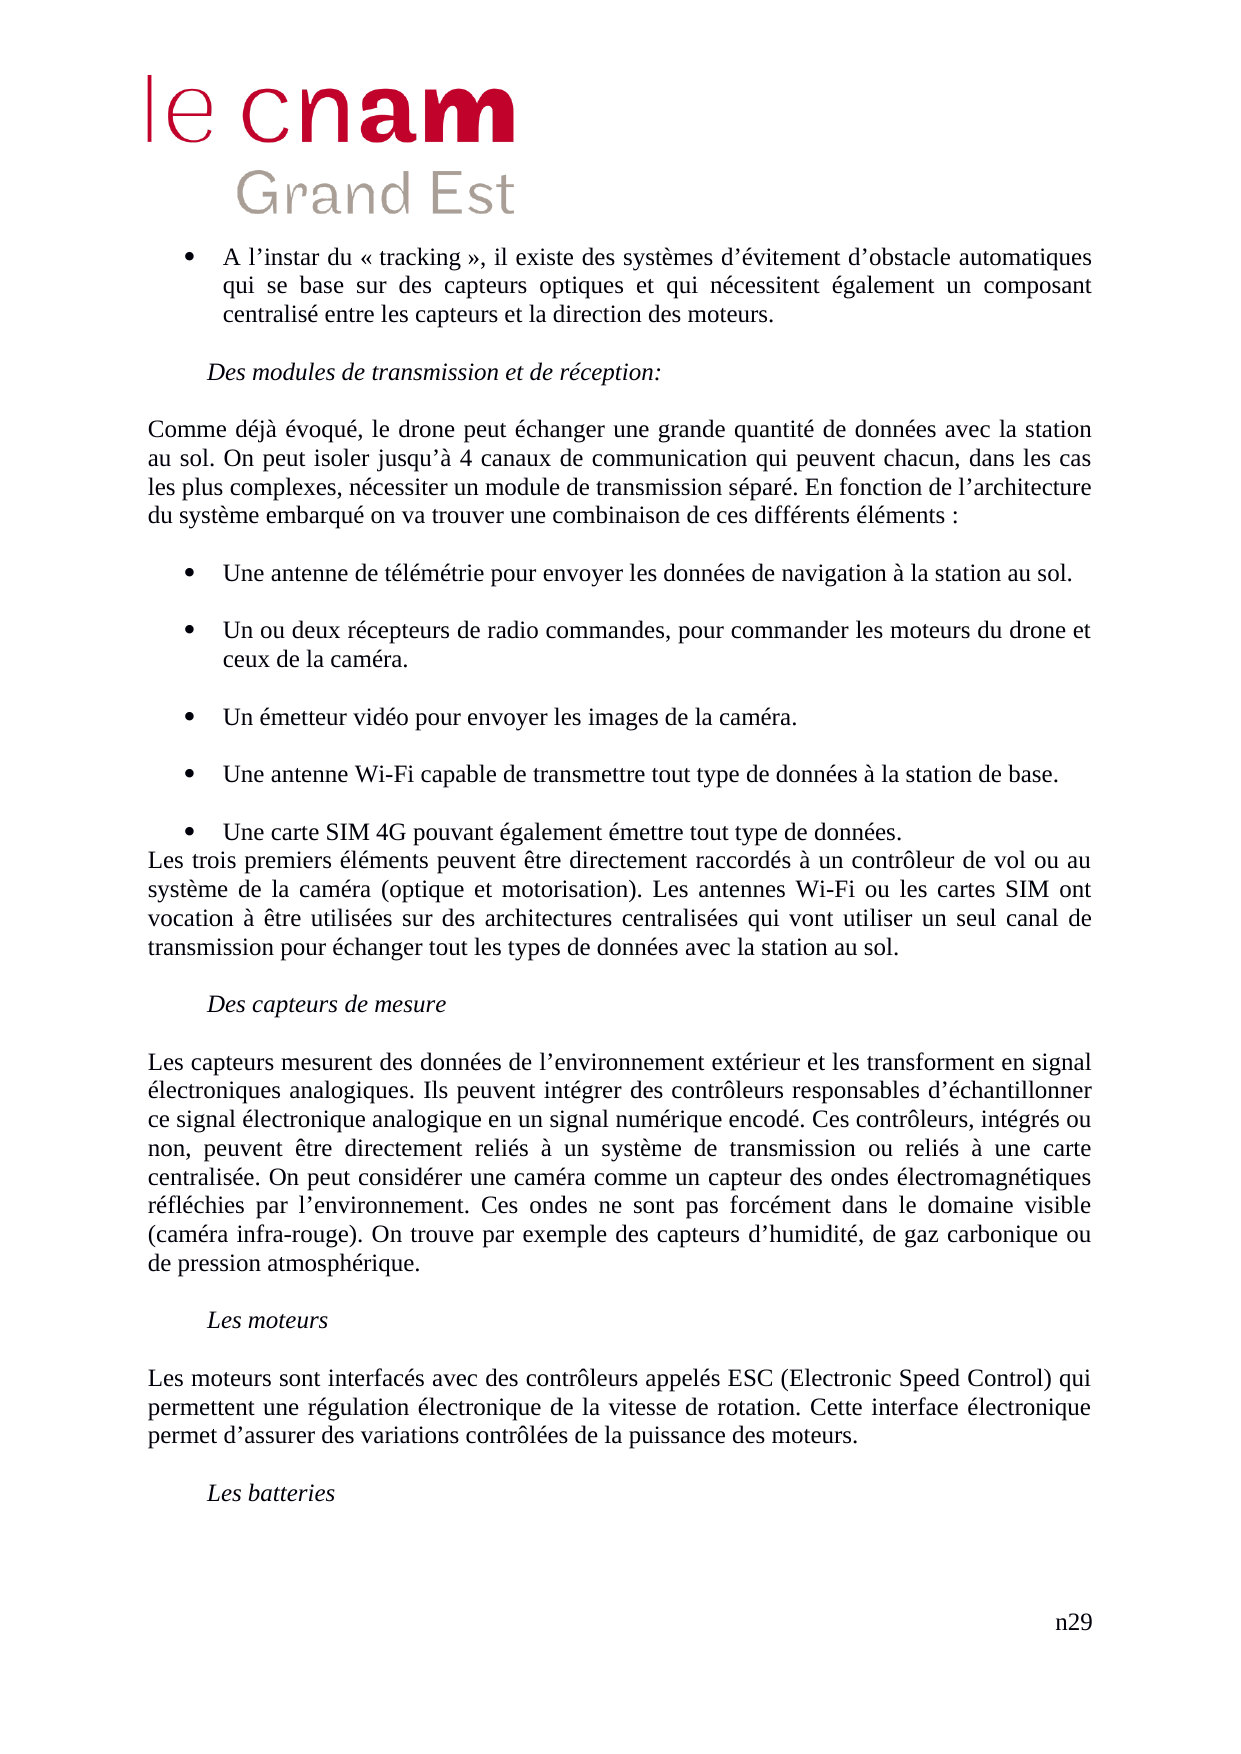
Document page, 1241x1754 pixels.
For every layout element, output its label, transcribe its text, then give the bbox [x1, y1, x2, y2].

text Les moteurs sont interfacés avec des contrôleurs appelés ESC (Electronic Speed Control) qui permettent une régulation électronique de la vitesse de rotation. Cette interface électronique permet d’assurer des variations contrôlées de la puissance des moteurs. [148, 1363, 1092, 1449]
text Les capteurs mesurent des données de l’environnement extérieur et les transforment en signal électroniques analogiques. Ils peuvent intégrer des contrôleurs responsables d’échantillonner ce signal électronique analogique en un signal numérique encodé. Ces contrôleurs, intégrés ou non, peuvent être directement reliés à un système de transmission ou reliés à une carte centralisée. On peut considérer une caméra comme un capteur des ondes électromagnétiques réfléchies par l’environnement. Ces ondes ne sont pas forcément dans le domaine visible (caméra infra-rouge). On trouve par exemple des capteurs d’humidité, de gaz carbonique ou de pression atmosphérique. [148, 1047, 1092, 1277]
subtitle Des capteurs de mesure [207, 989, 1092, 1018]
subtitle Les moteurs [207, 1306, 1092, 1334]
picture [147, 75, 514, 214]
subtitle Les batteries [207, 1478, 1092, 1507]
list A l’instar du « tracking », il existe des systèmes d’évitement d’obstacle automatiques qui se base sur des capteurs optiques et qui nécessitent également un composant centralisé entre les capteurs et la direction des moteurs. [185, 242, 1092, 328]
text Comme déjà évoqué, le drone peut échanger une grande quantité de données avec la station au sol. On peut isoler jusqu’à 4 canaux de communication qui peuvent chacun, dans les cas les plus complexes, nécessiter un module de transmission séparé. En fonction de l’architecture du système embarqué on va trouver une combinaison de ces différents éléments : [148, 414, 1092, 529]
list Une carte SIM 4G pouvant également émettre tout type de données. [185, 817, 1092, 846]
list Un ou deux récepteurs de radio commandes, pour commander les moteurs du drone et ceux de la caméra. [185, 616, 1092, 673]
list Une antenne de télémétrie pour envoyer les données de navigation à la station au sol. [185, 558, 1092, 587]
list Un émetteur vidéo pour envoyer les images de la caméra. [185, 702, 1092, 731]
text Les trois premiers éléments peuvent être directement raccordés à un contrôleur de vol ou au système de la caméra (optique et motorisation). Les antennes Wi-Fi ou les cartes SIM ont vocation à être utilisées sur des architectures centralisées qui vont utiliser un seul canal de transmission pour échanger tout les types de données avec la station au sol. [148, 846, 1092, 961]
subtitle Des modules de transmission et de réception: [207, 357, 1092, 386]
list Une antenne Wi-Fi capable de transmettre tout type de données à la station de base. [185, 759, 1092, 788]
